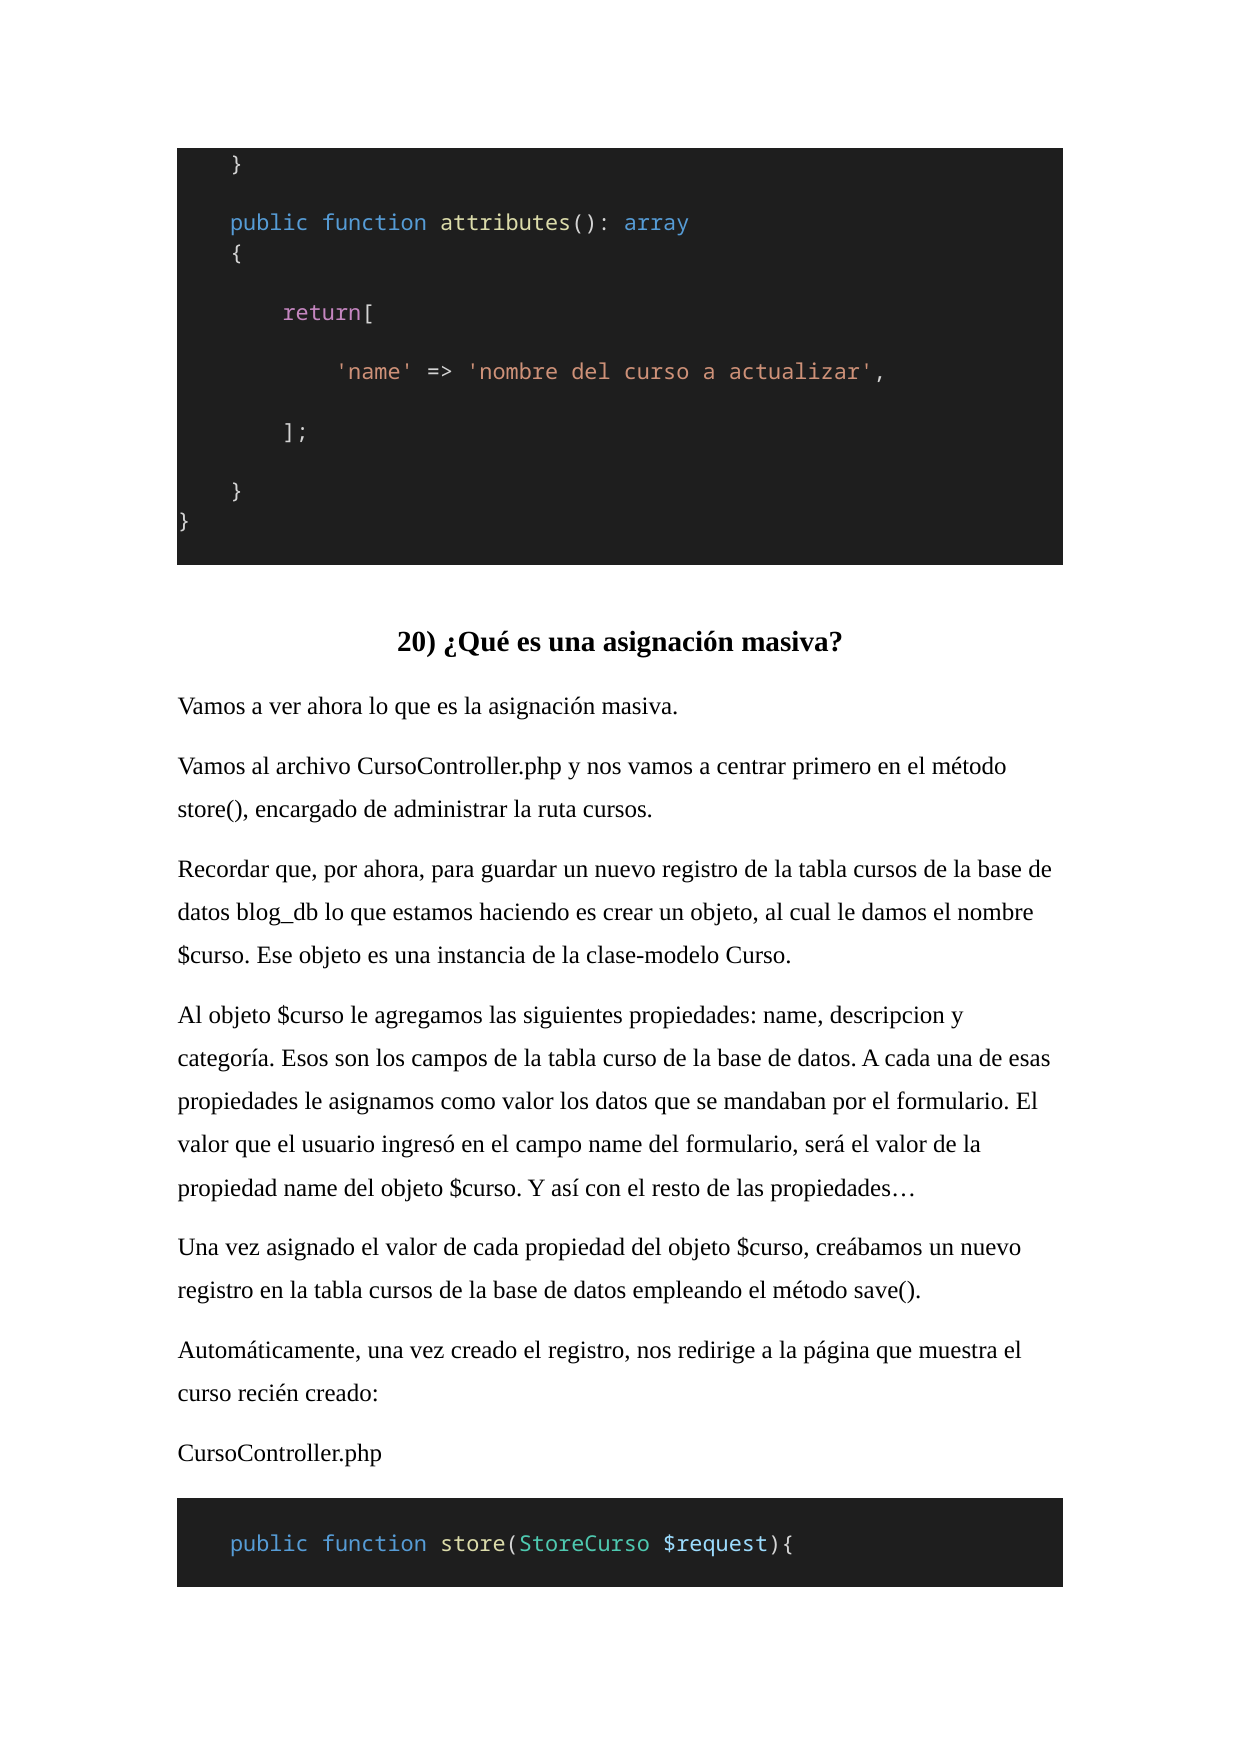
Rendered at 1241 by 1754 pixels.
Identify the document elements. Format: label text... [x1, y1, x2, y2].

text Una vez asignado el valor de cada propiedad del objeto $curso, creábamos un nuevo registro en la tabla cursos de la base de datos empleando el método save(). [177, 1232, 1063, 1304]
text public function store(StoreCurso $request){ [177, 1528, 1063, 1558]
text Vamos a ver ahora lo que es la asignación masiva. [177, 691, 1063, 720]
text Vamos al archivo CursoController.php y nos vamos a centrar primero en el método store(), encargado de administrar la ruta cursos. [177, 751, 1063, 823]
text 'name' => 'nombre del curso a actualizar', [177, 356, 1063, 386]
text ]; [177, 416, 1063, 446]
text Al objeto $curso le agregamos las siguientes propiedades: name, descripcion y categoría. Esos son los campos de la tabla curso de la base de datos. A cada una de esas propiedades le asignamos como valor los datos que se mandaban por el formulario. El valor que el usuario ingresó en el campo name del formulario, será el valor de la propiedad name del objeto $curso. Y así con el resto de las propiedades… [177, 1000, 1063, 1201]
text return[ [177, 297, 1063, 326]
text public function attributes(): array [177, 207, 1063, 237]
text } [177, 475, 1063, 505]
text { [177, 237, 1063, 267]
text } [177, 148, 1063, 177]
text 20) ¿Qué es una asignación masiva? [177, 624, 1063, 658]
text } [177, 505, 1063, 535]
text Recordar que, por ahora, para guardar un nuevo registro de la tabla cursos de la base de datos blog_db lo que estamos haciendo es crear un objeto, al cual le damos el nombre $curso. Ese objeto es una instancia de la clase-modelo Curso. [177, 854, 1063, 969]
text CursoController.php [177, 1438, 1063, 1467]
text Automáticamente, una vez creado el registro, nos redirige a la página que muestra el curso recién creado: [177, 1335, 1063, 1407]
